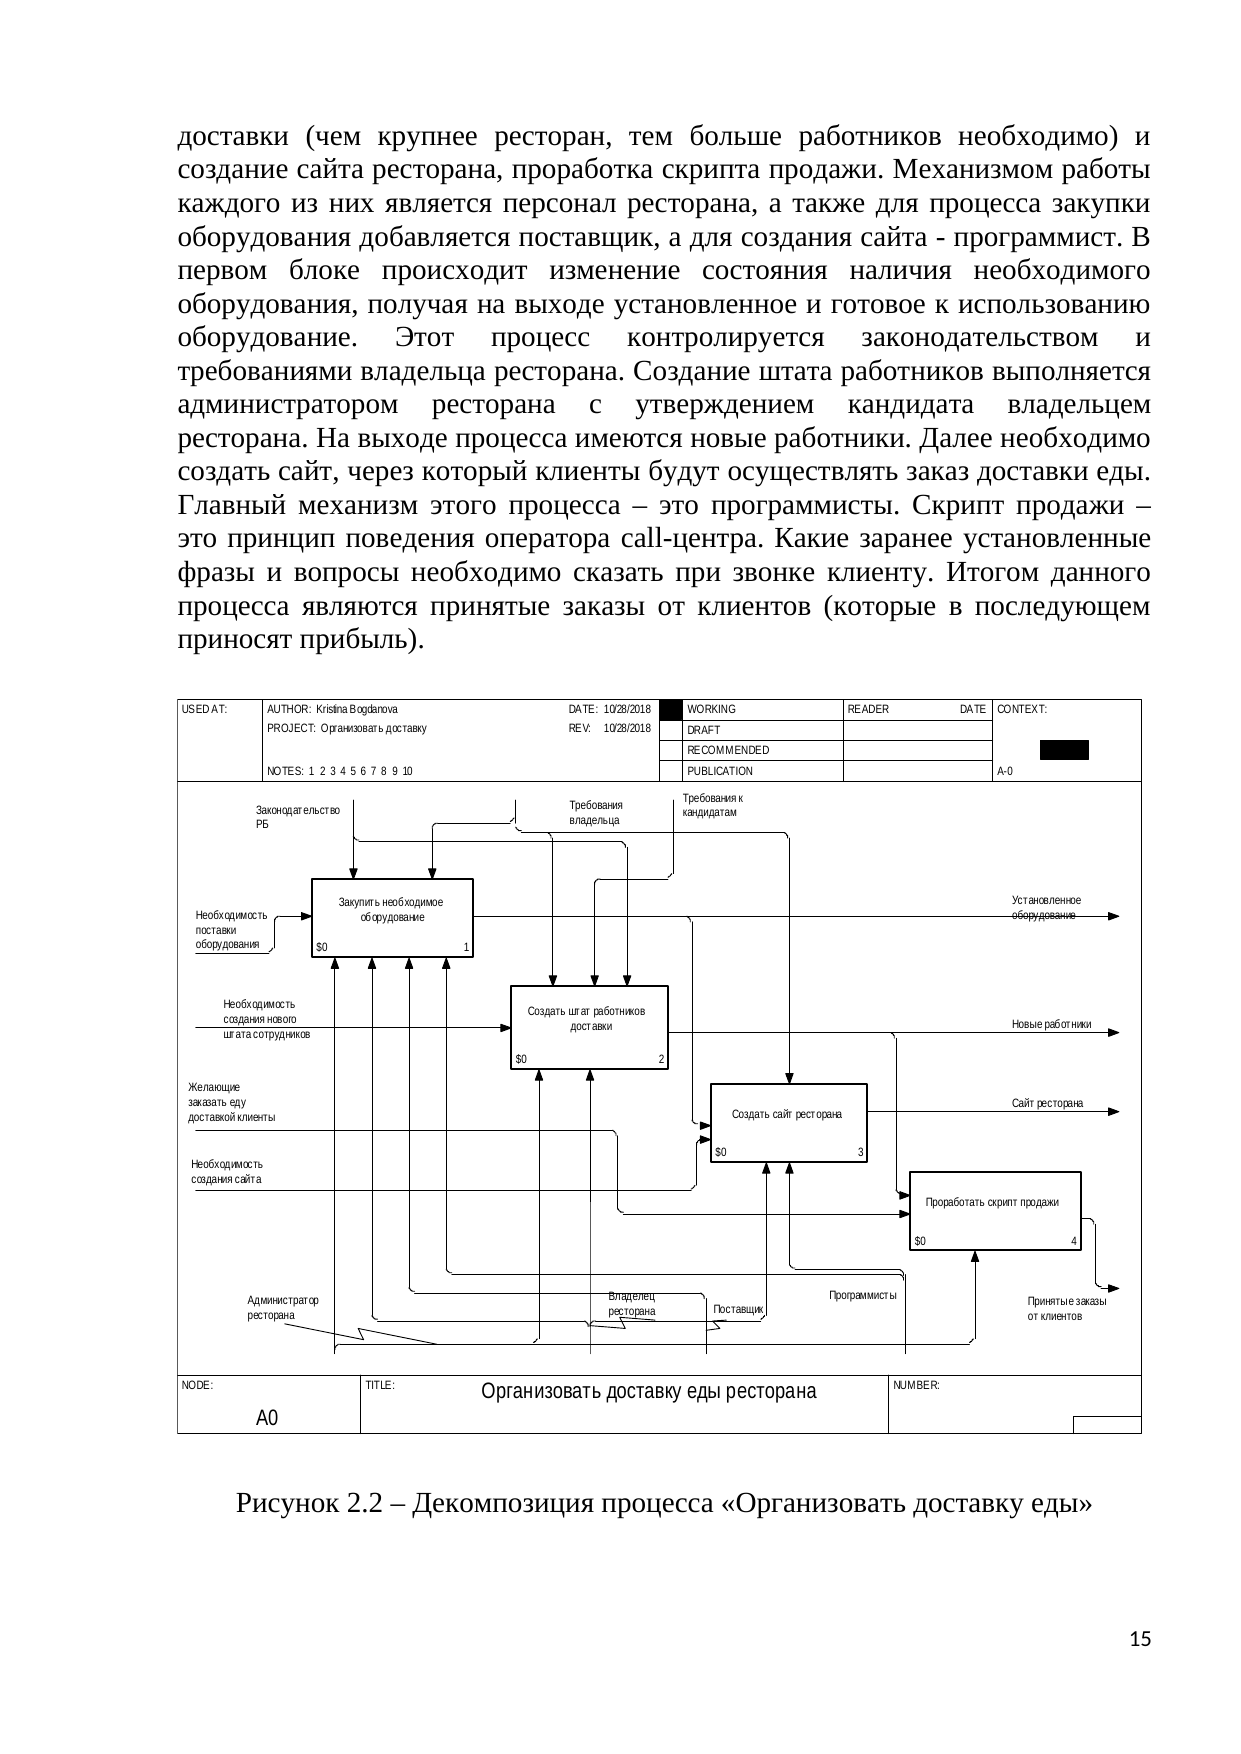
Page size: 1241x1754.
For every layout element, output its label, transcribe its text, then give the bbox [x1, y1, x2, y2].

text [177, 118, 1152, 655]
text Рисунок 2.2 – Декомпозиция процесса «Организовать доставку еды» [177, 1485, 1152, 1519]
